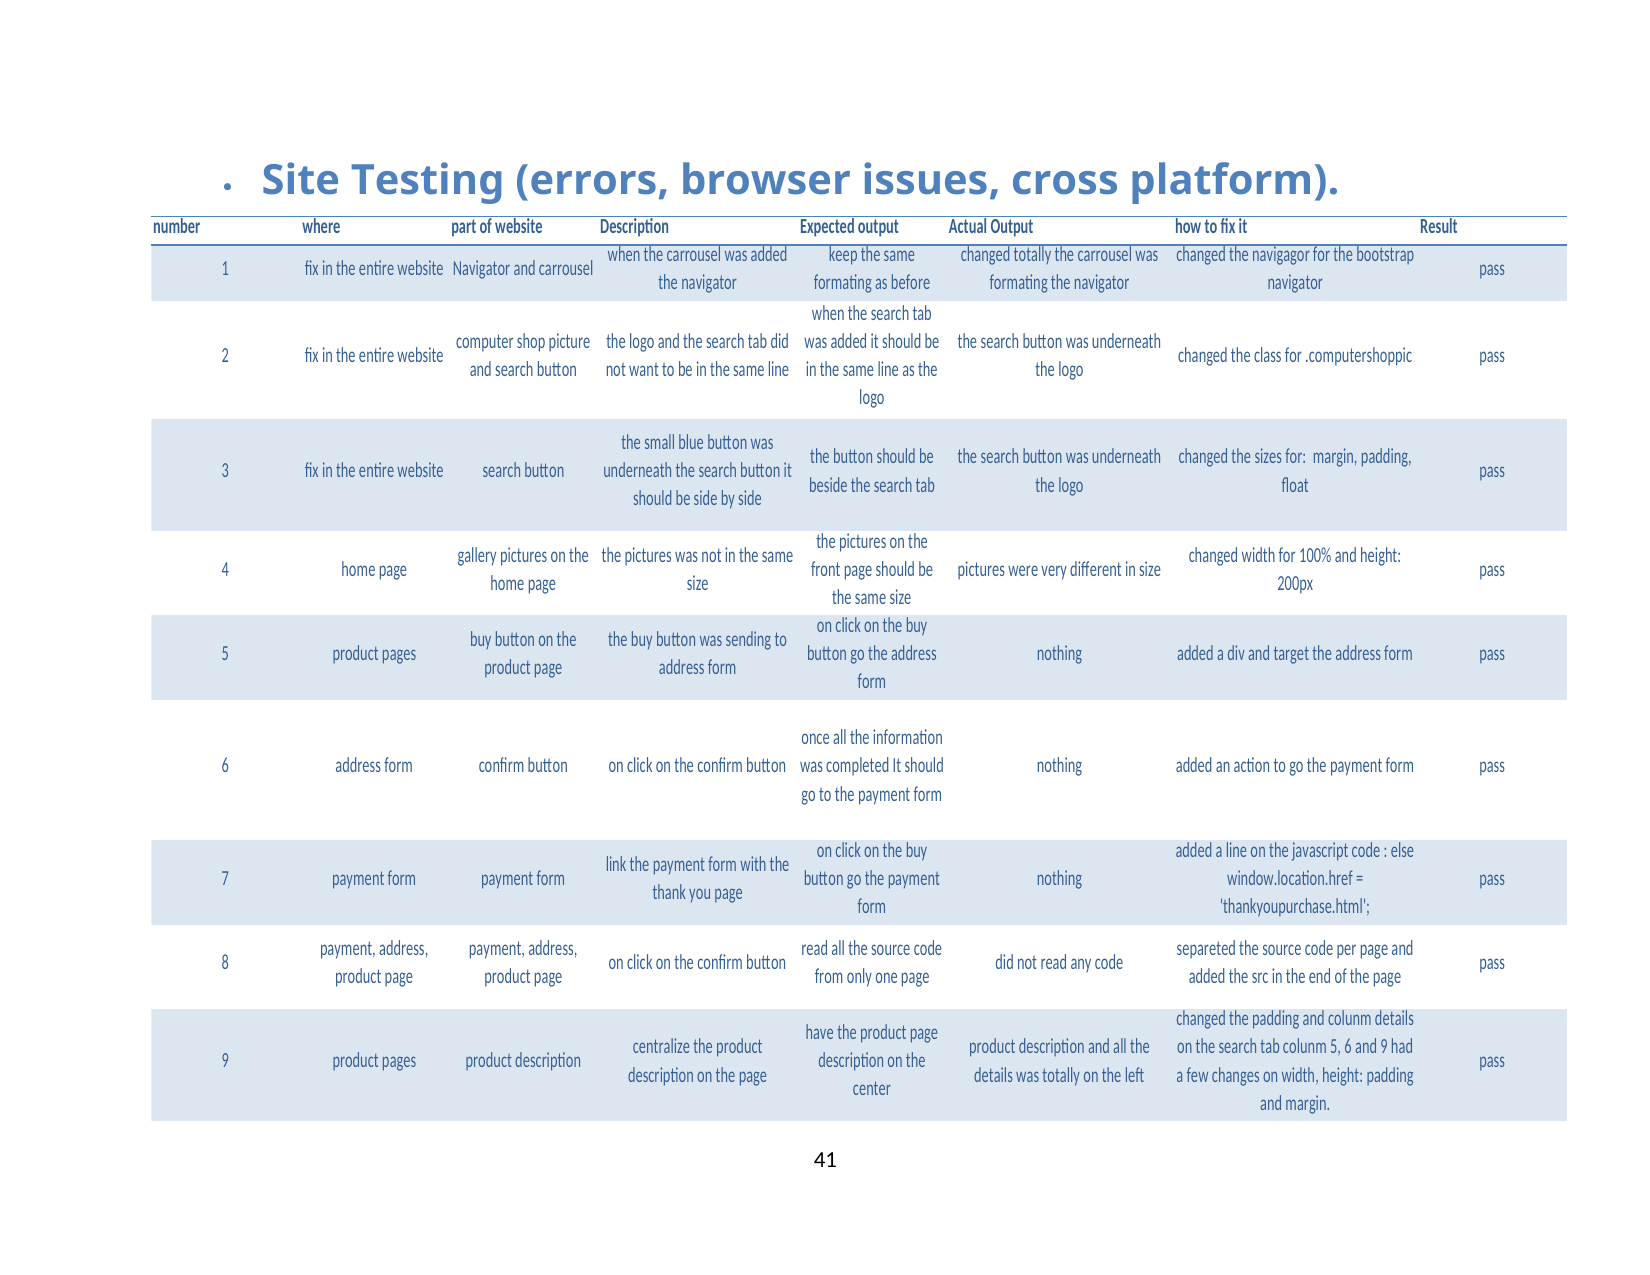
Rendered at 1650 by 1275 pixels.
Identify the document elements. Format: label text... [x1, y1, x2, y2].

subtitle Site Testing (errors, browser issues, cross platform). [224, 150, 1500, 207]
